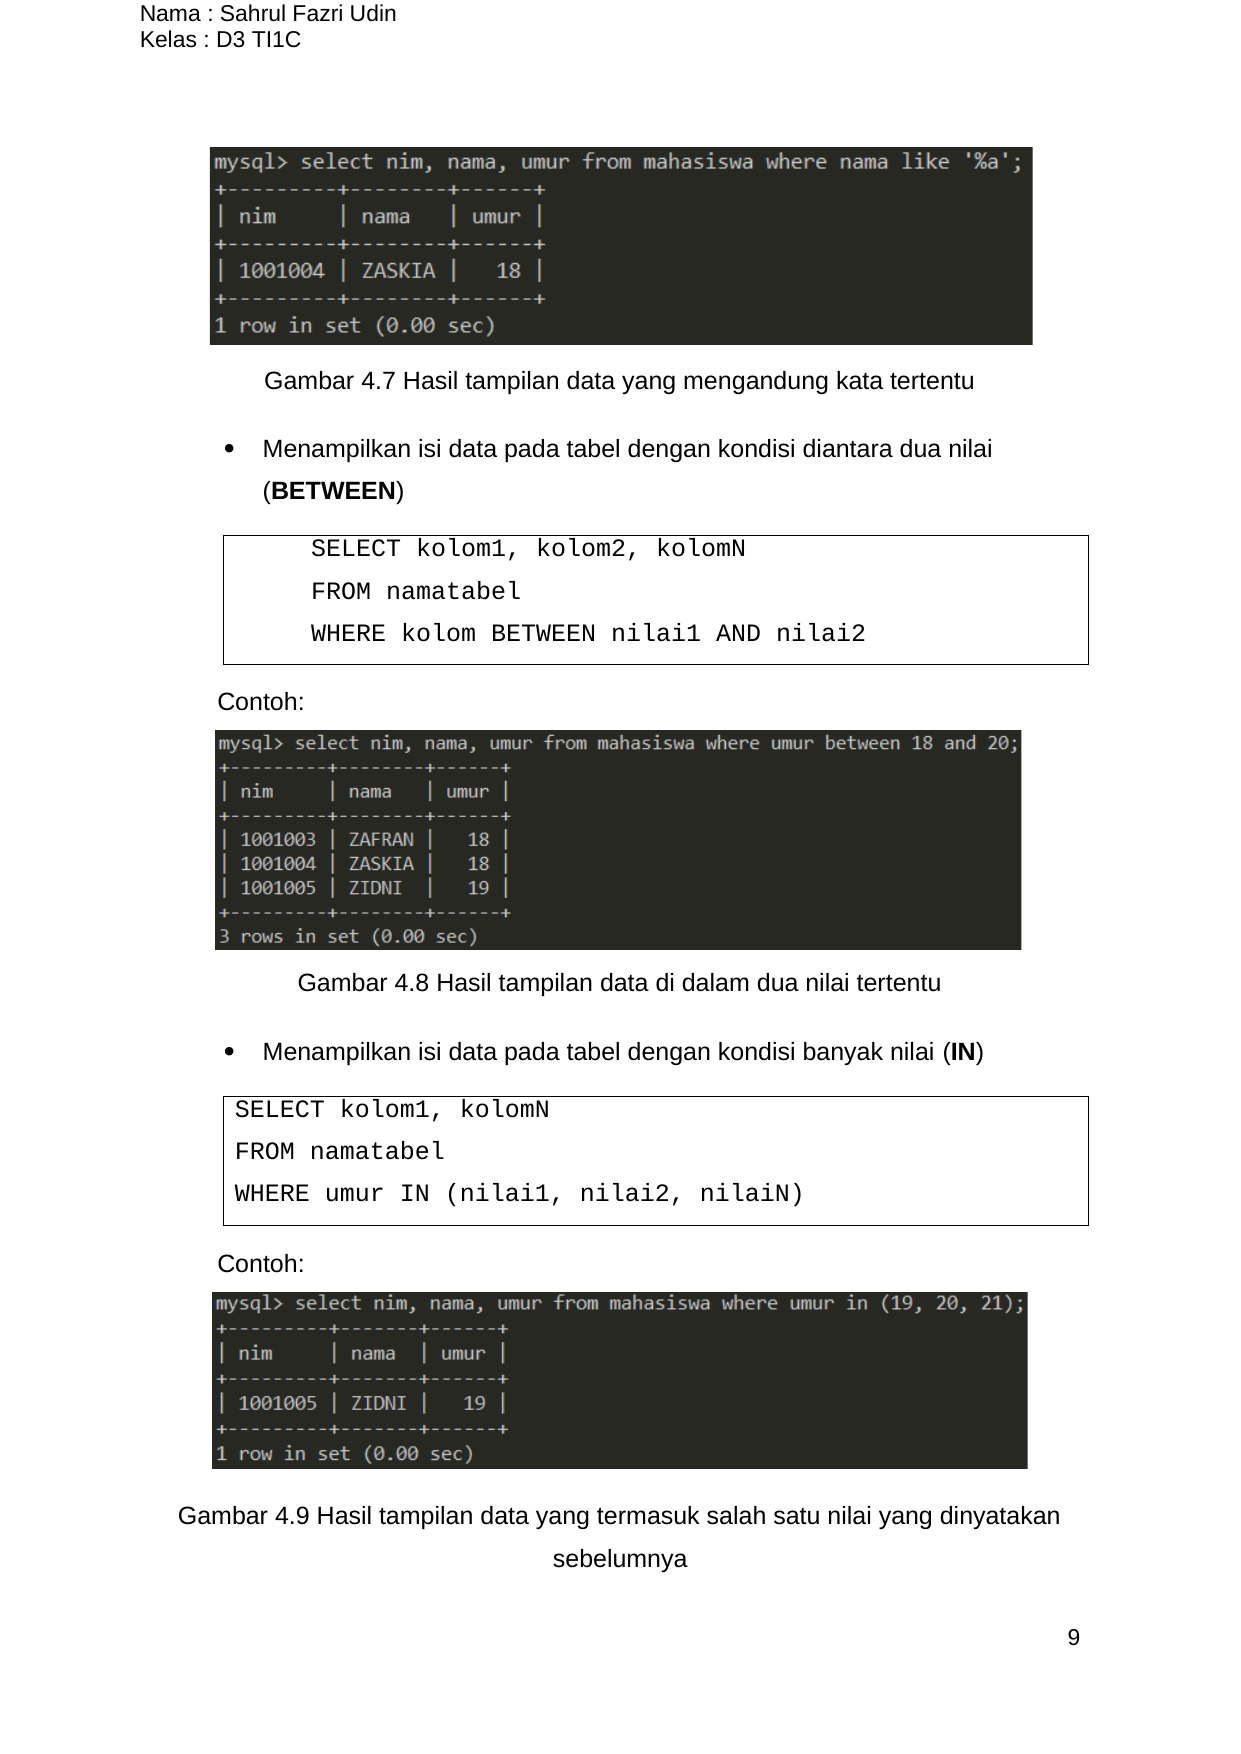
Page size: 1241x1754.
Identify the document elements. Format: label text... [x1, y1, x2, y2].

text Contoh: [217, 687, 1163, 716]
text Contoh: [217, 1249, 1163, 1278]
list Menampilkan isi data pada tabel dengan kondisi diantara dua nilai (BETWEEN) [225, 434, 1083, 504]
list Menampilkan isi data pada tabel dengan kondisi banyak nilai (IN) [225, 1037, 1163, 1066]
picture [215, 730, 1022, 950]
picture [209, 147, 1033, 345]
text Gambar 4.7 Hasil tampilan data yang mengandung kata tertentu [264, 366, 1163, 394]
picture [212, 1292, 1028, 1469]
